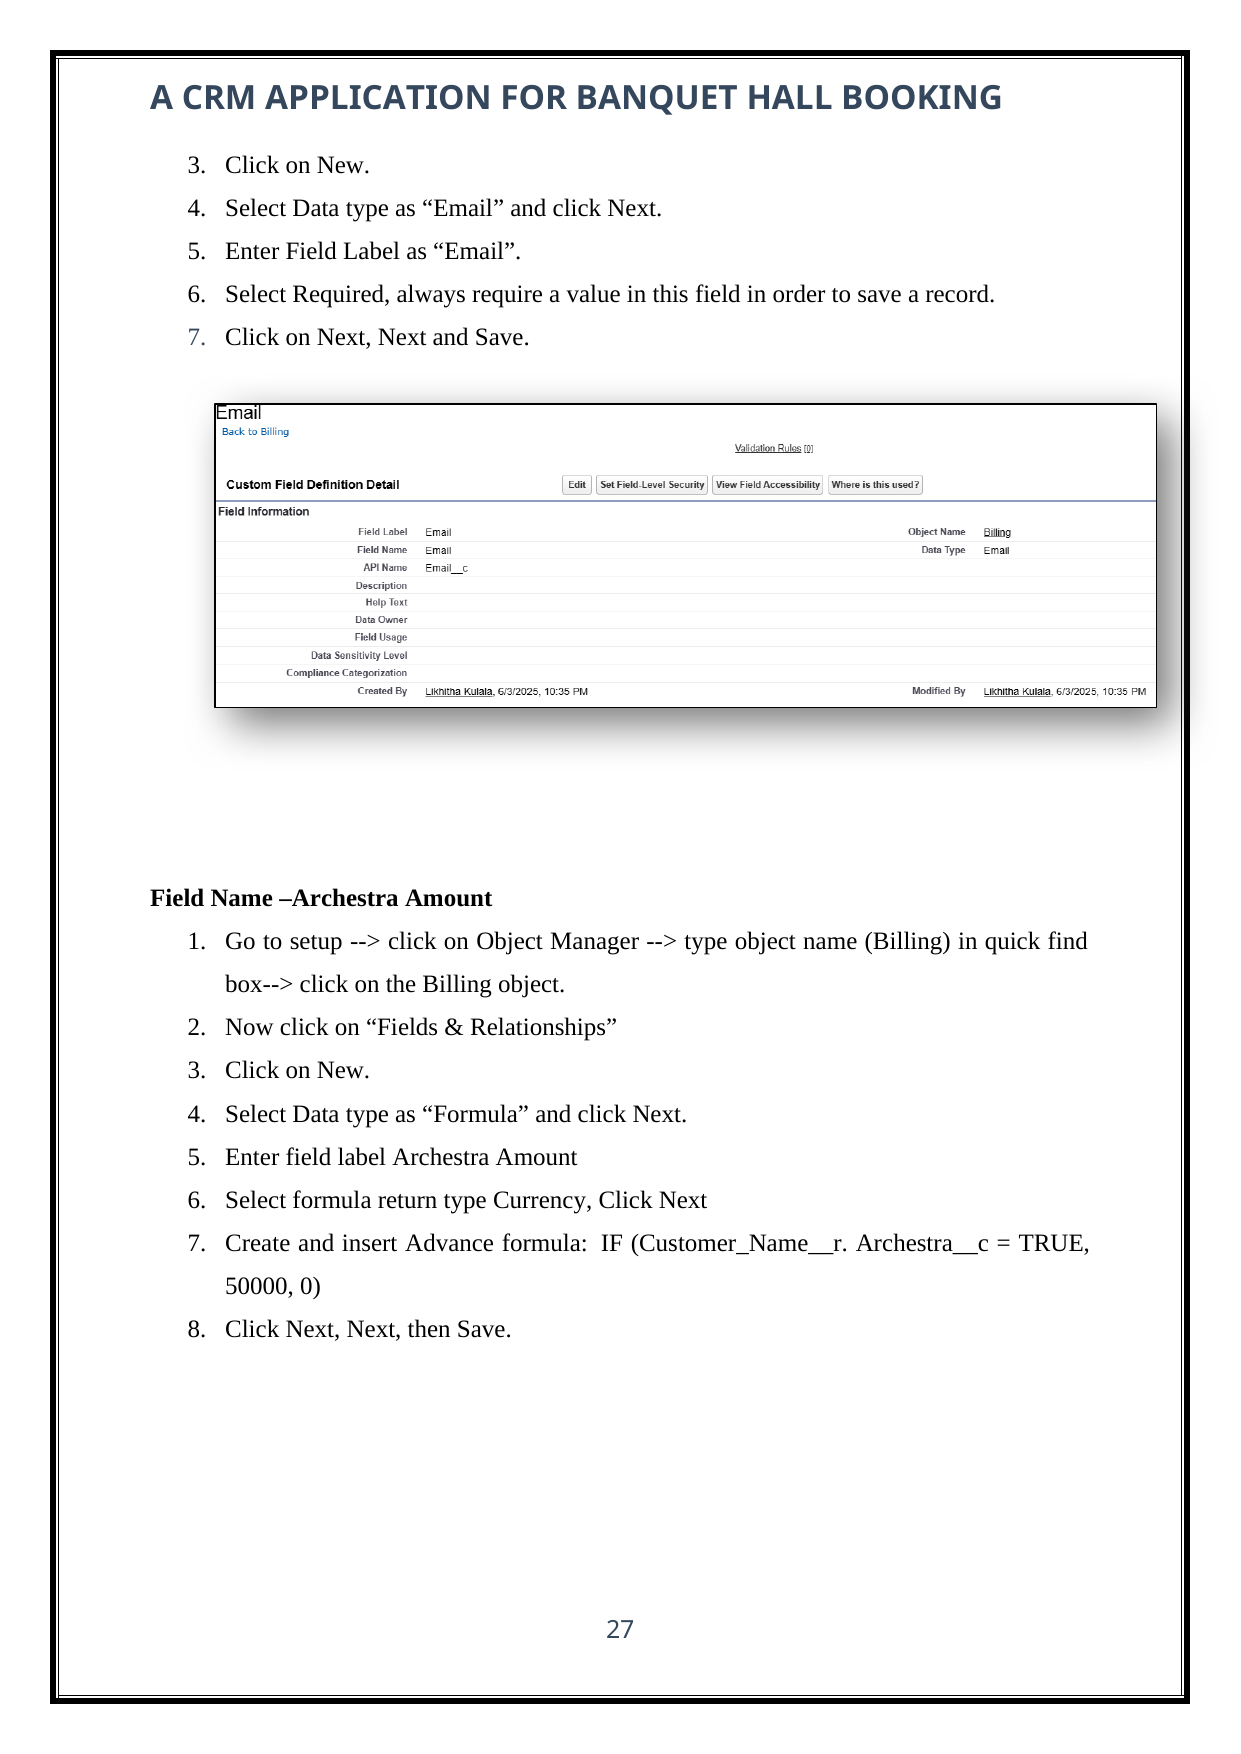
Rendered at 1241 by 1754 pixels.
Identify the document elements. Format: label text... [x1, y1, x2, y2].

list Select Data type as “Email” and click Next. [187, 193, 1090, 222]
list Click Next, Next, then Save. [187, 1314, 1090, 1343]
list Select formula return type Currency, Click Next [187, 1185, 1090, 1214]
list Click on New. [187, 1056, 1090, 1084]
list Select Data type as “Formula” and click Next. [187, 1099, 1090, 1127]
text Field Name –Archestra Amount [150, 883, 1090, 912]
list Now click on “Fields & Relationships” [187, 1012, 1090, 1041]
list Select Required, always require a value in this field in order to save a record. [187, 279, 1090, 308]
list Click on New. [187, 150, 1090, 179]
list Enter field label Archestra Amount [187, 1142, 1090, 1171]
list Click on Next, Next and Save. [187, 322, 1090, 351]
list Enter Field Label as “Email”. [187, 236, 1090, 265]
list Create and insert Advance formula: IF (Customer_Name__r. Archestra__c = TRUE, 50000, 0) [187, 1228, 1090, 1300]
list Go to setup --> click on Object Manager --> type object name (Billing) in quick find box--> click on the Billing object. [187, 926, 1090, 998]
picture [216, 405, 1156, 707]
